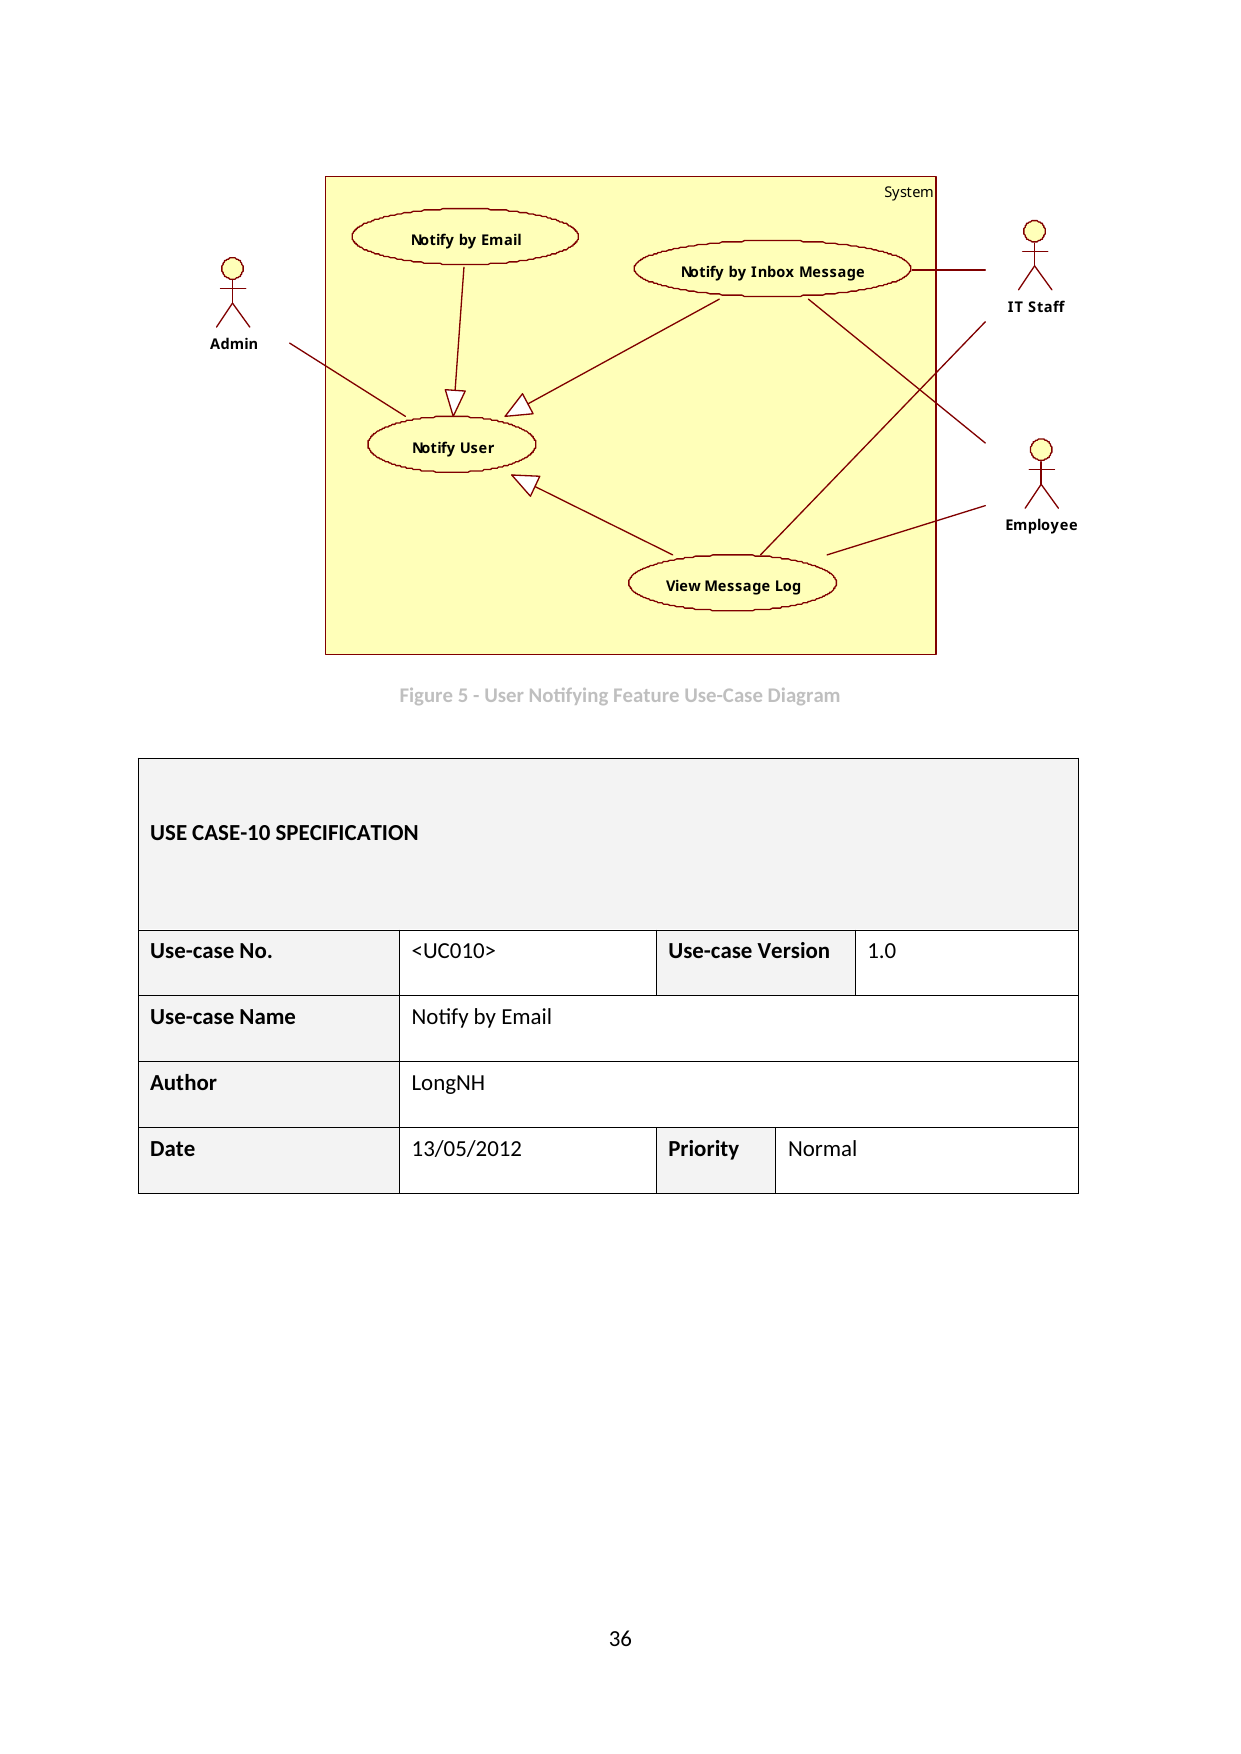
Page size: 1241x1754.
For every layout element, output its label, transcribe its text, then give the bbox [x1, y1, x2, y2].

table_cell Notify by Email [400, 996, 1078, 1061]
table_cell 1.0 [856, 931, 1078, 995]
table_cell Author [139, 1062, 399, 1127]
table_cell 13/05/2012 [400, 1128, 656, 1193]
table_cell LongNH [400, 1062, 1078, 1127]
table_cell Use-case Name [139, 996, 399, 1061]
table_cell Priority [657, 1128, 775, 1193]
table_cell Use-case Version [657, 931, 855, 995]
table_cell Date [139, 1128, 399, 1193]
table_header USE CASE-10 SPECIFICATION [139, 759, 1078, 929]
table_cell Normal [776, 1128, 1078, 1193]
table_cell <UC010> [400, 931, 656, 995]
table_cell Use-case No. [139, 931, 399, 995]
text Figure 5 - User Notifying Feature Use-Case Diagram [150, 683, 1090, 708]
